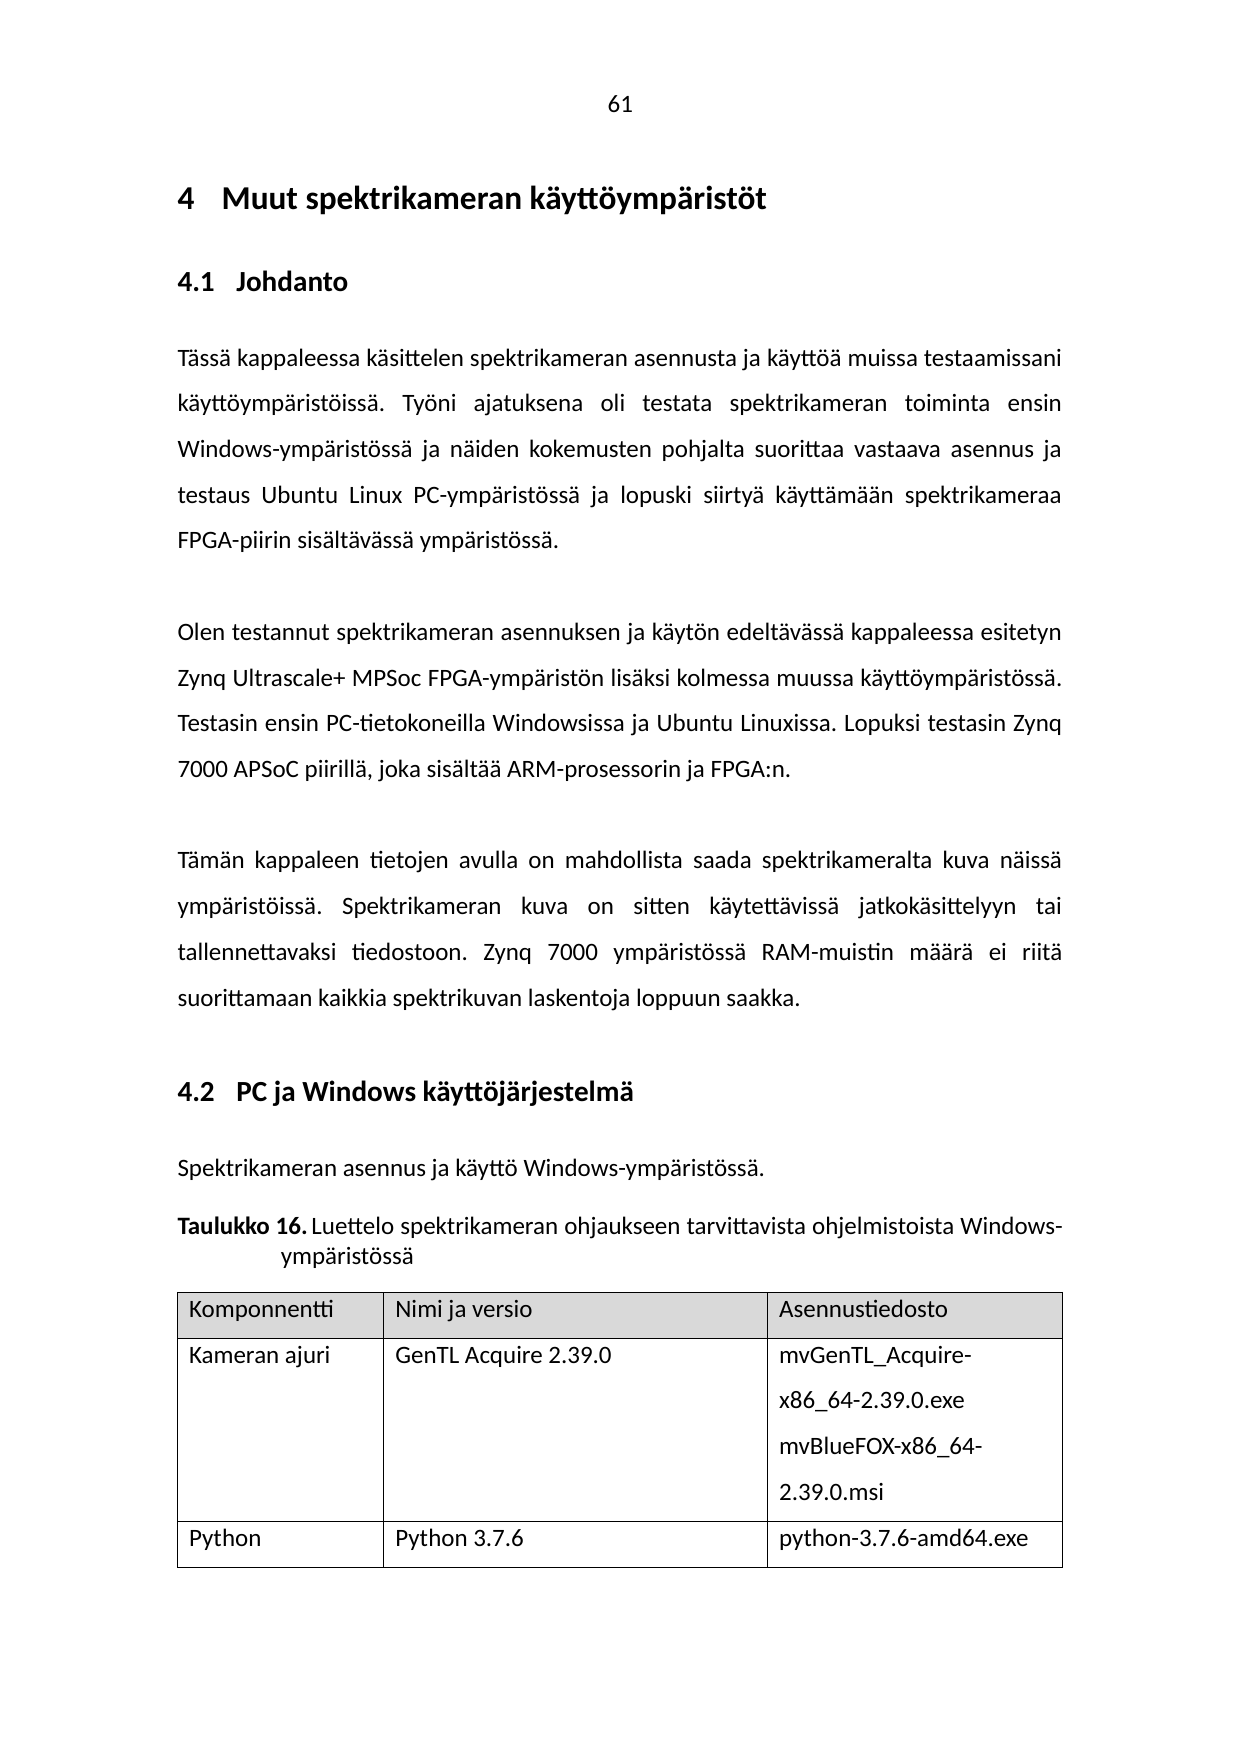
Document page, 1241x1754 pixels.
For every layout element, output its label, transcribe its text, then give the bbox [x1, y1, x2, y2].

text Taulukko 16. Luettelo spektrikameran ohjaukseen tarvittavista ohjelmistoista Windows-ympäristössä [177, 1210, 1063, 1271]
subtitle Muut spektrikameran käyttöympäristöt [177, 177, 1063, 218]
text Spektrikameran asennus ja käyttö Windows-ympäristössä. [177, 1152, 1063, 1182]
text Tässä kappaleessa käsittelen spektrikameran asennusta ja käyttöä muissa testaamissani käyttöympäristöissä. Työni ajatuksena oli testata spektrikameran toiminta ensin Windows-ympäristössä ja näiden kokemusten pohjalta suorittaa vastaava asennus ja testaus Ubuntu Linux PC-ympäristössä ja lopuski siirtyä käyttämään spektrikameraa FPGA-piirin sisältävässä ympäristössä. [177, 342, 1063, 555]
text Tämän kappaleen tietojen avulla on mahdollista saada spektrikameralta kuva näissä ympäristöissä. Spektrikameran kuva on sitten käytettävissä jatkokäsittelyyn tai tallennettavaksi tiedostoon. Zynq 7000 ympäristössä RAM-muistin määrä ei riitä suorittamaan kaikkia spektrikuvan laskentoja loppuun saakka. [177, 845, 1063, 1012]
table_cell Python [178, 1522, 383, 1567]
table_cell Kameran ajuri [178, 1339, 383, 1521]
table_cell Python 3.7.6 [384, 1522, 767, 1567]
table_header Nimi ja versio [384, 1293, 767, 1338]
table_cell python-3.7.6-amd64.exe [768, 1522, 1062, 1567]
subtitle Johdanto [177, 263, 1063, 299]
table_cell mvGenTL_Acquire-x86_64-2.39.0.exe mvBlueFOX-x86_64-2.39.0.msi [768, 1339, 1062, 1521]
table_header Komponnentti [178, 1293, 383, 1338]
table_cell GenTL Acquire 2.39.0 [384, 1339, 767, 1521]
text Olen testannut spektrikameran asennuksen ja käytön edeltävässä kappaleessa esitetyn Zynq Ultrascale+ MPSoc FPGA-ympäristön lisäksi kolmessa muussa käyttöympäristössä. Testasin ensin PC-tietokoneilla Windowsissa ja Ubuntu Linuxissa. Lopuksi testasin Zynq 7000 APSoC piirillä, joka sisältää ARM-prosessorin ja FPGA:n. [177, 616, 1063, 784]
table_header Asennustiedosto [768, 1293, 1062, 1338]
subtitle PC ja Windows käyttöjärjestelmä [177, 1073, 1063, 1109]
